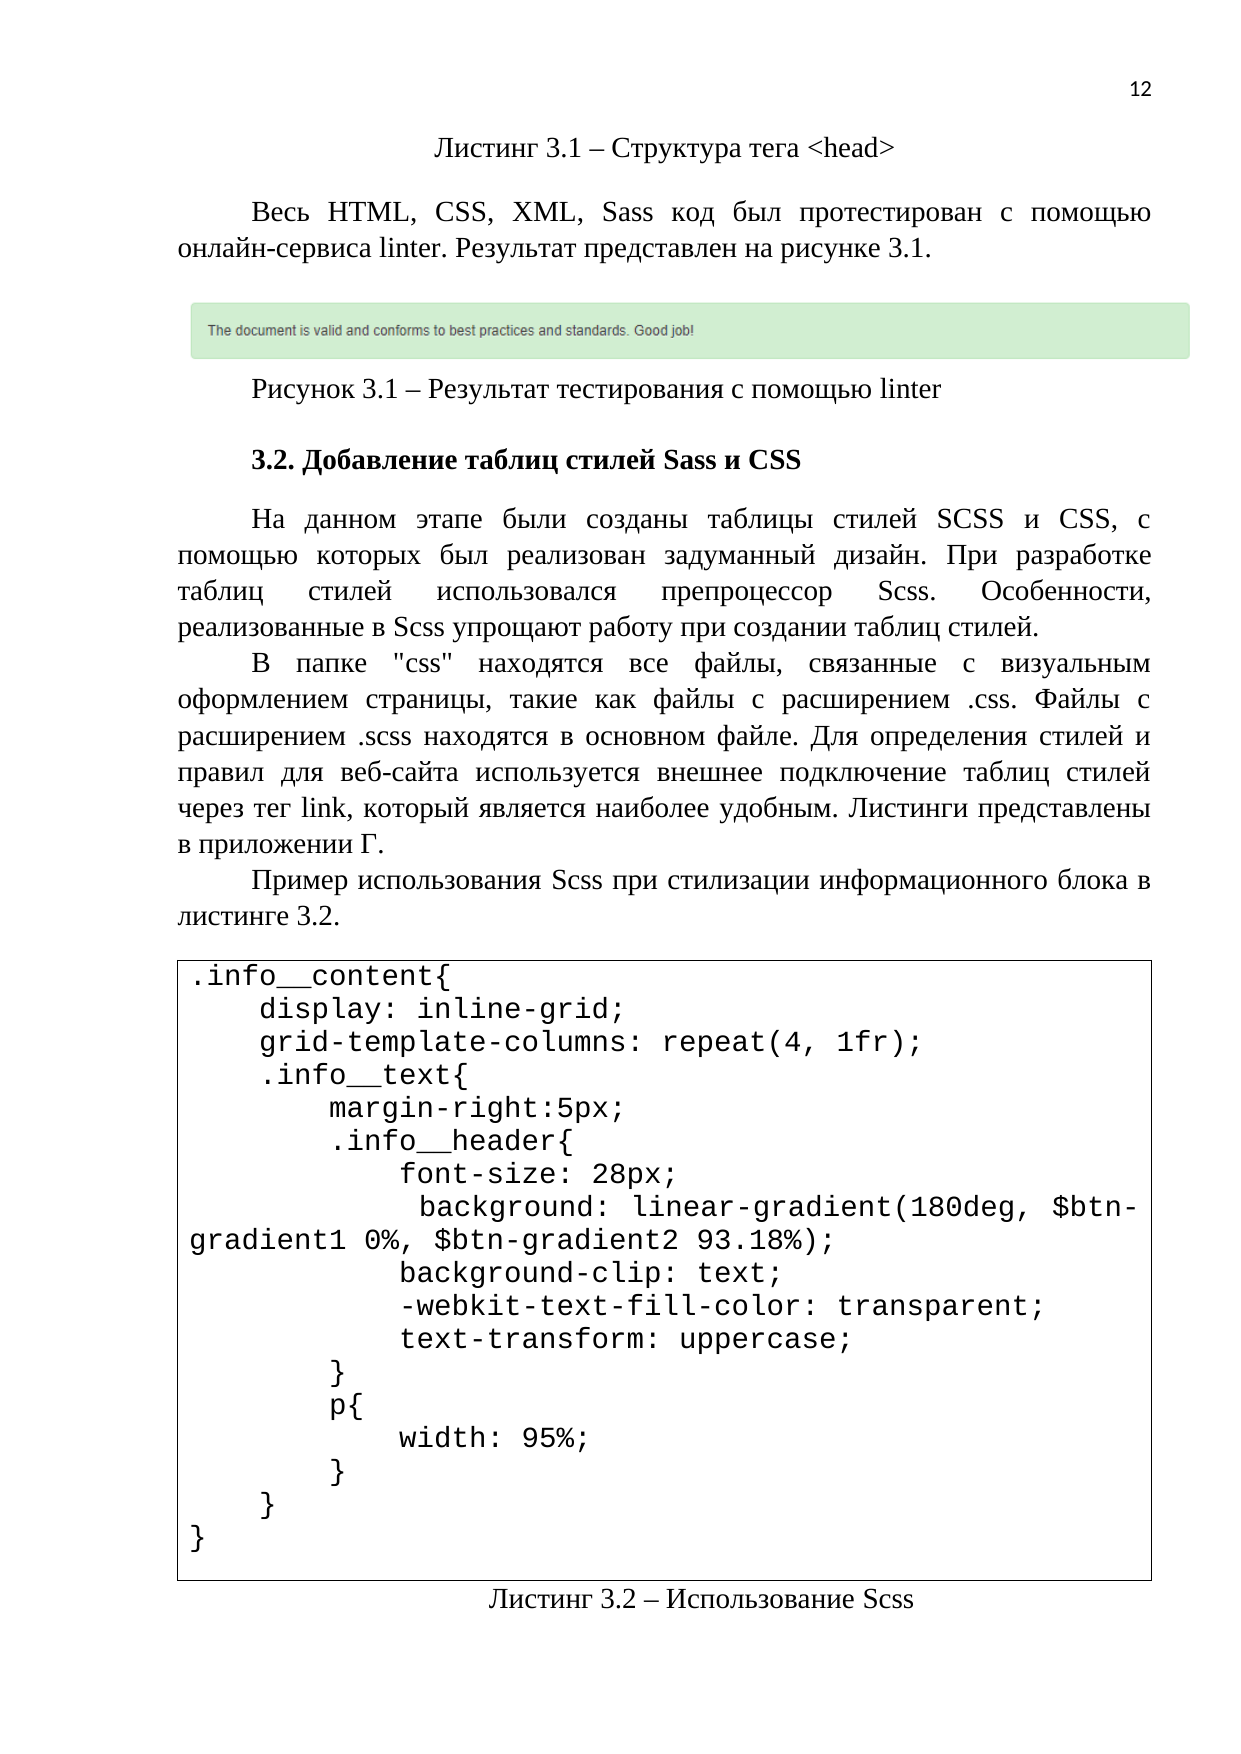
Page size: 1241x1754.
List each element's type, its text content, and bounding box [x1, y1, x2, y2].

table_header .info__content{ display: inline-grid; grid-template-columns: repeat(4, 1fr); .info__text{ margin-right:5px; .info__header{ font-size: 28px; background: linear-gradient(180deg, $btn-gradient1 0%, $btn-gradient2 93.18%); background-clip: text; -webkit-text-fill-color: transparent; text-transform: uppercase; } p{ width: 95%; } } } [178, 961, 1151, 1580]
text В папке "css" находятся все файлы, связанные с визуальным оформлением страницы, такие как файлы с расширением .css. Файлы с расширением .scss находятся в основном файле. Для определения стилей и правил для веб-сайта используется внешнее подключение таблиц стилей через тег link, который является наиболее удобным. Листинги представлены в приложении Г. [177, 646, 1152, 860]
text Пример использования Scss при стилизации информационного блока в листинге 3.2. [177, 862, 1152, 932]
picture [177, 291, 1205, 372]
text Листинг 3.1 – Структура тега <head> [177, 130, 1152, 163]
text Листинг 3.2 – Использование Scss [177, 1581, 1152, 1615]
text Рисунок 3.1 – Результат тестирования с помощью linter [177, 372, 1152, 405]
text Весь HTML, CSS, XML, Sass код был протестирован с помощью онлайн-сервиса linter. Результат представлен на рисунке 3.1. [177, 194, 1152, 264]
text На данном этапе были созданы таблицы стилей SCSS и CSS, с помощью которых был реализован задуманный дизайн. При разработке таблиц стилей использовался препроцессор Scss. Особенности, реализованные в Scss упрощают работу при создании таблиц стилей. [177, 501, 1152, 643]
text 3.2. Добавление таблиц стилей Sass и CSS [177, 442, 1152, 476]
